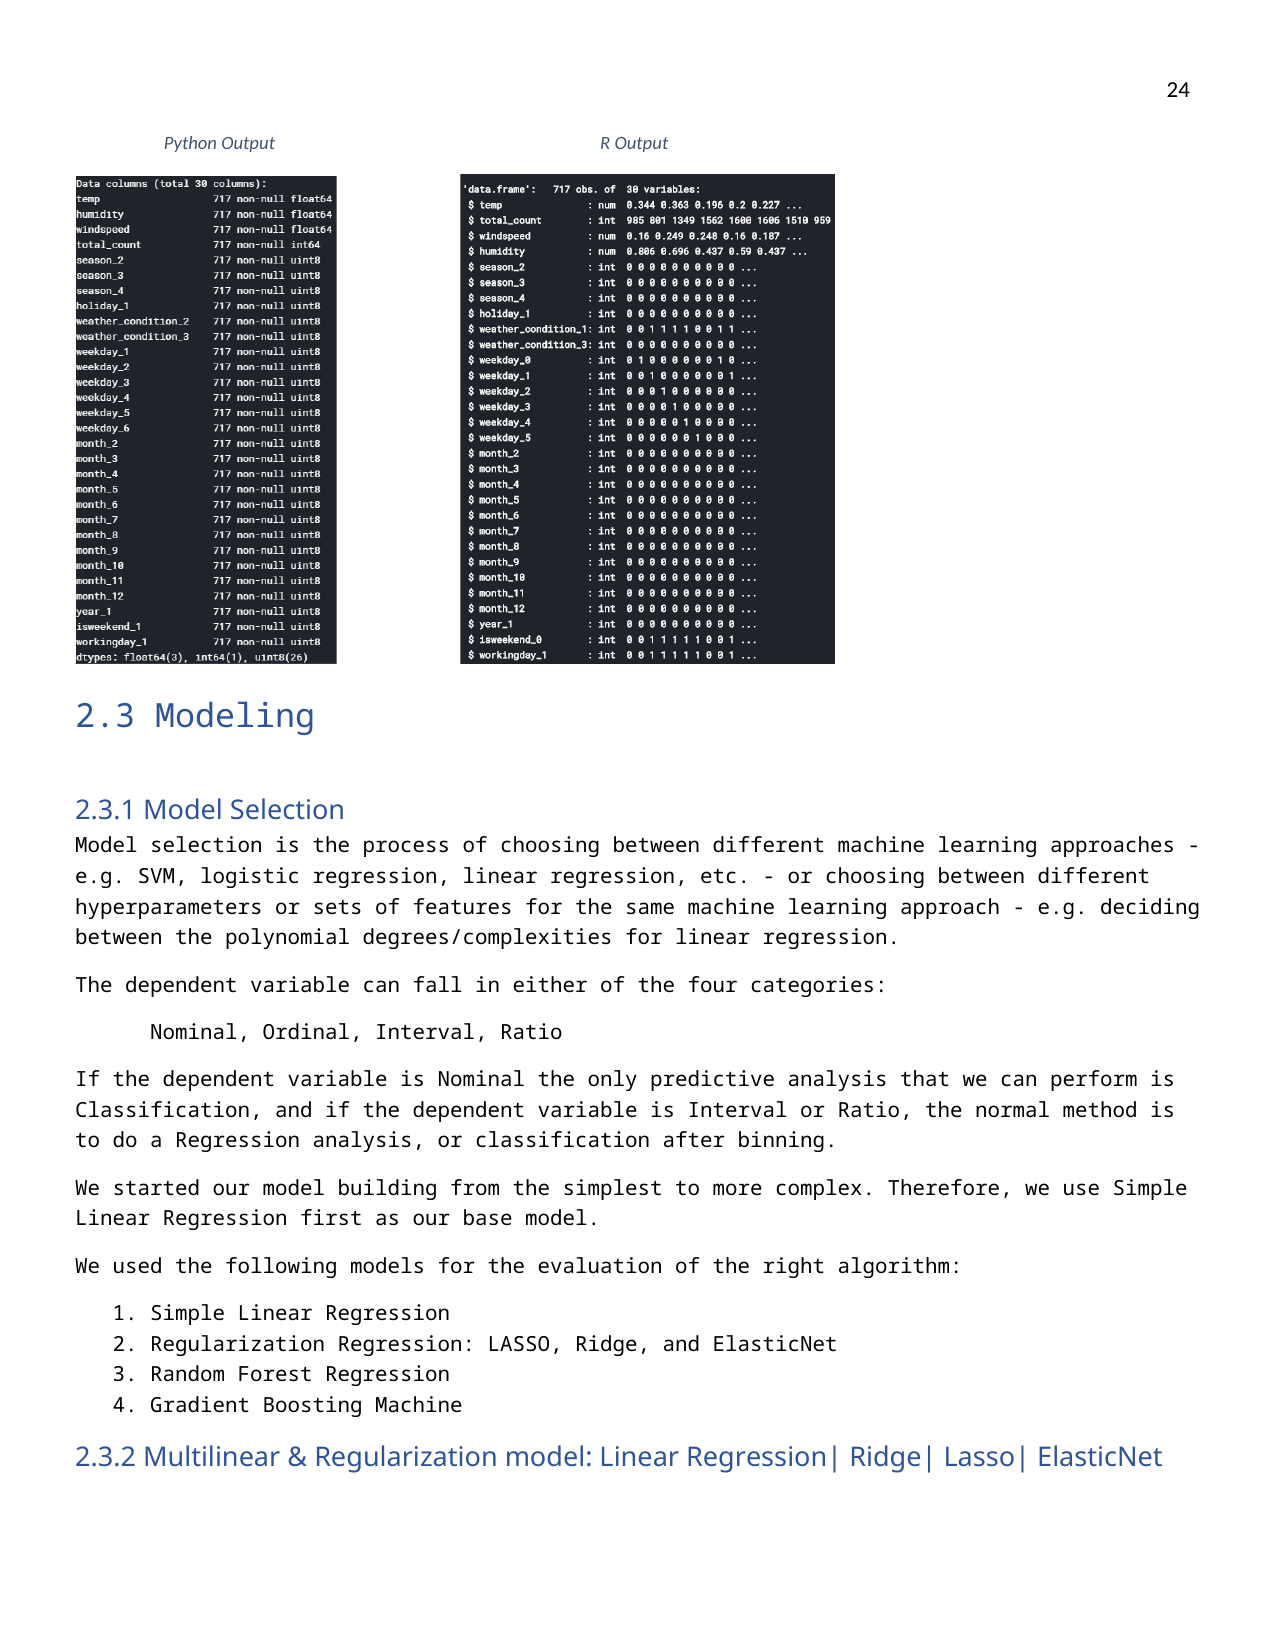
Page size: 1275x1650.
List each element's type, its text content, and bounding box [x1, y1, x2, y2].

subtitle 2.3 Modeling [75, 691, 1200, 737]
text We used the following models for the evaluation of the right algorithm: [75, 1251, 1200, 1279]
list Simple Linear Regression [112, 1298, 1200, 1326]
text Python Output R Output [75, 131, 1200, 154]
subtitle 2.3.1 Model Selection [75, 791, 1200, 828]
text If the dependent variable is Nominal the only predictive analysis that we can perform is Classification, and if the dependent variable is Interval or Ratio, the normal method is to do a Regression analysis, or classification after binning. [75, 1064, 1200, 1154]
text Nominal, Ordinal, Interval, Ratio [75, 1017, 1200, 1045]
list Gradient Boosting Machine [112, 1390, 1200, 1418]
text We started our model building from the simplest to more complex. Therefore, we use Simple Linear Regression first as our base model. [75, 1173, 1200, 1232]
text The dependent variable can fall in either of the four categories: [75, 970, 1200, 998]
list Random Forest Regression [112, 1359, 1200, 1388]
text Model selection is the process of choosing between different machine learning approaches - e.g. SVM, logistic regression, linear regression, etc. - or choosing between different hyperparameters or sets of features for the same machine learning approach - e.g. deciding between the polynomial degrees/complexities for linear regression. [75, 831, 1200, 951]
list Regularization Regression: LASSO, Ridge, and ElasticNet [112, 1329, 1200, 1357]
subtitle 2.3.2 Multilinear & Regularization model: Linear Regression| Ridge| Lasso| ElasticNet [75, 1437, 1200, 1474]
